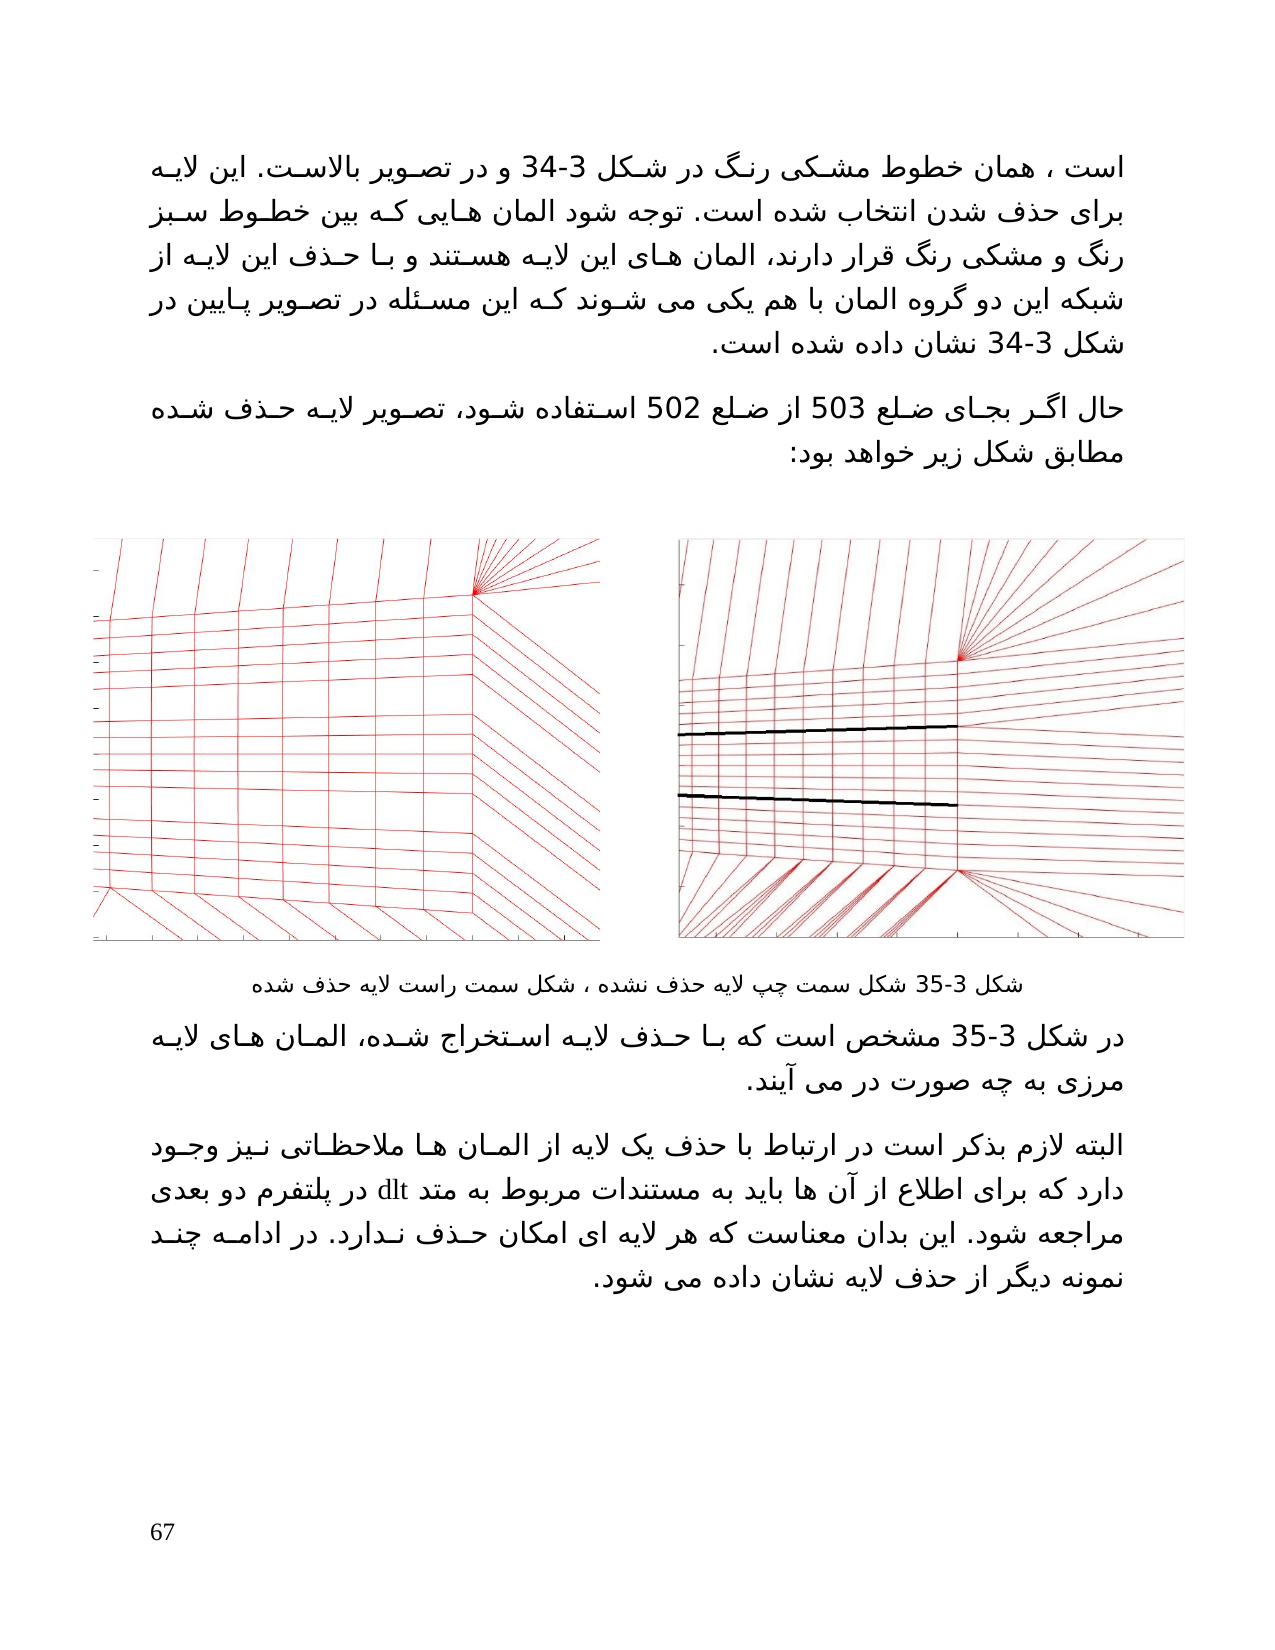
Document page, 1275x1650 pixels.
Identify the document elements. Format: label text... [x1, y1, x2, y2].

picture [677, 538, 1185, 938]
text شکل 3-35 شکل سمت چپ لایه حذف نشده ، شکل سمت راست لایه حذف شده [150, 886, 1125, 998]
text البته لازم بذکر است در ارتباط با حذف یک لایه از المان ها ملاحظاتی نیز وجود دارد که برای اطلاع از آن ها باید به مستندات مربوط به متد dlt در پلتفرم دو بعدی مراجعه شود. این بدان معناست که هر لایه ای امکان حذف ندارد. در ادامه چند نمونه دیگر از حذف لایه نشان داده می شود. [150, 1128, 1125, 1294]
text حال اگر بجای ضلع 503 از ضلع 502 استفاده شود، تصویر لایه حذف شده مطابق شکل زیر خواهد بود: [150, 391, 1125, 469]
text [150, 150, 1125, 360]
text در شکل 3-35 مشخص است که با حذف لایه استخراج شده، المان های لایه مرزی به چه صورت در می آیند. [150, 1019, 1125, 1097]
picture [93, 538, 601, 941]
